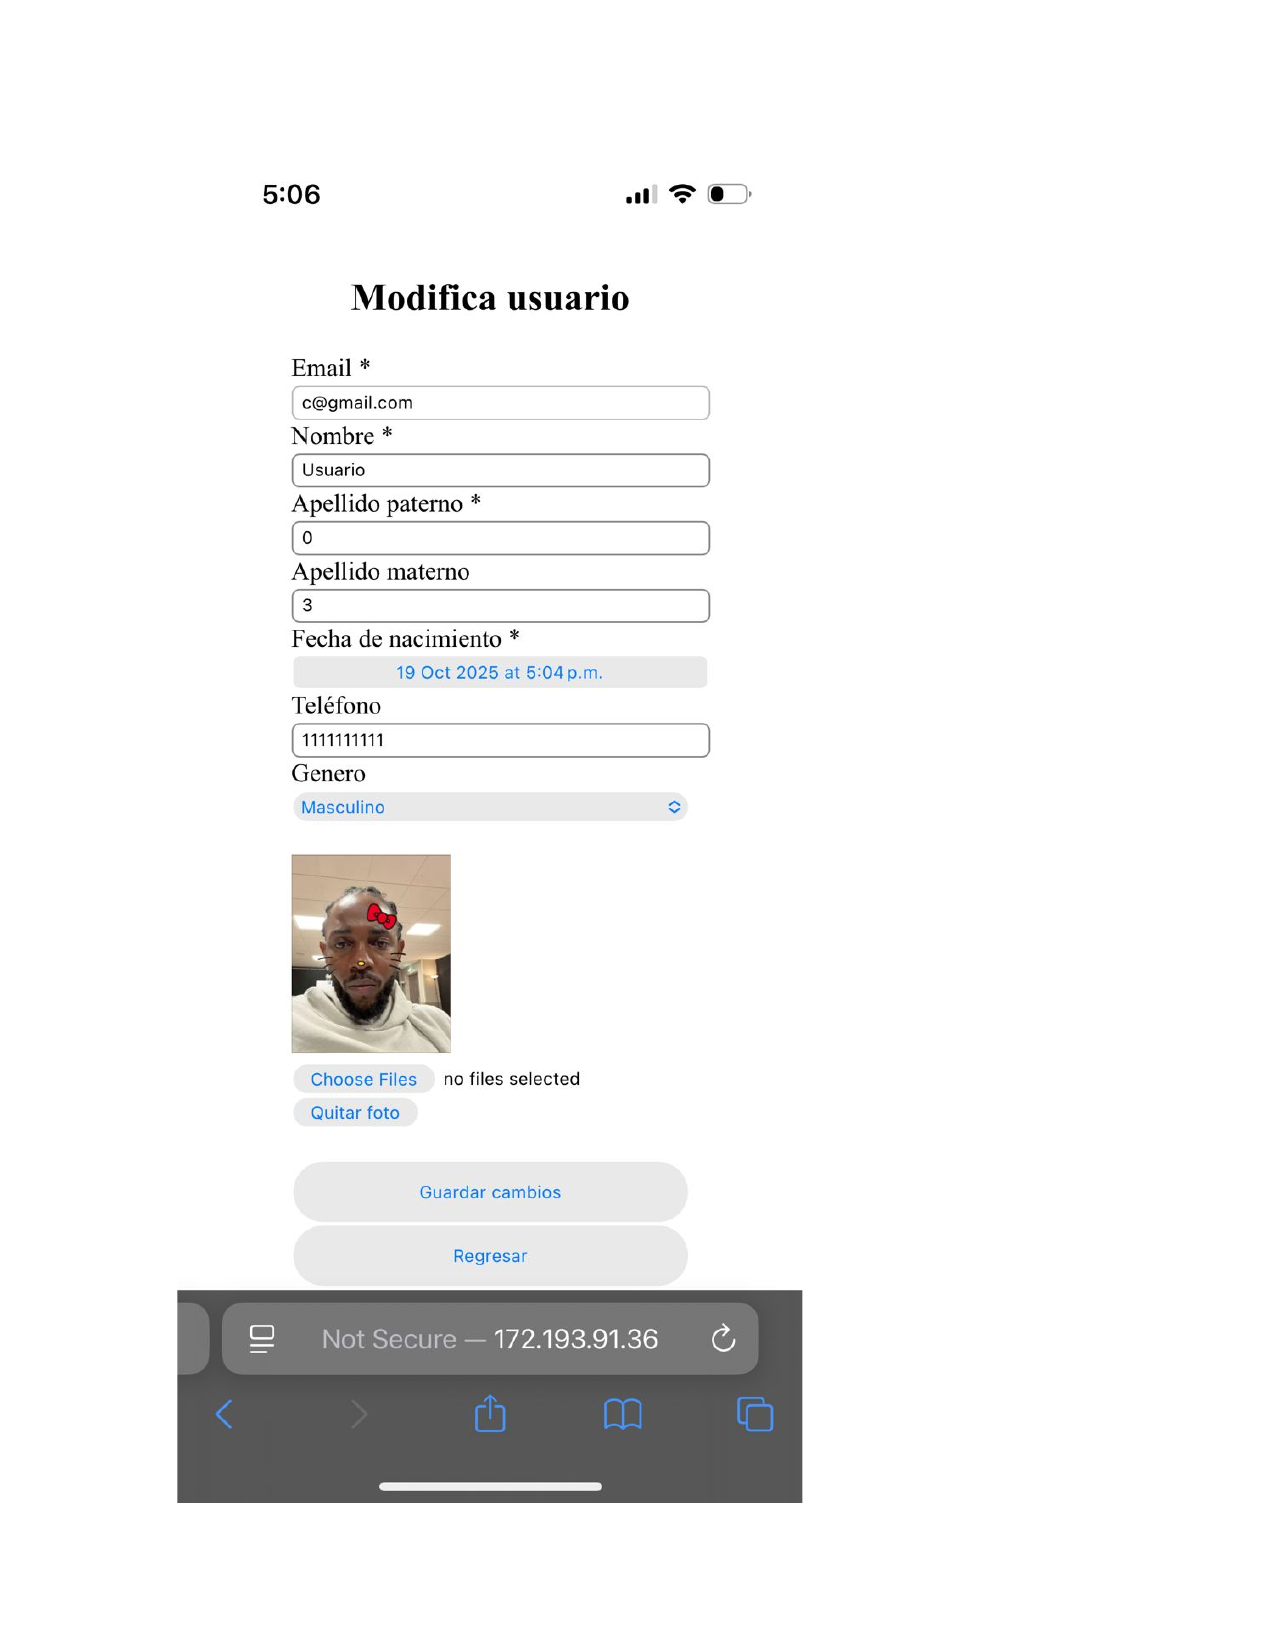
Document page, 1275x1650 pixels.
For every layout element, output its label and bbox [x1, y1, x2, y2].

picture [177, 147, 803, 1503]
